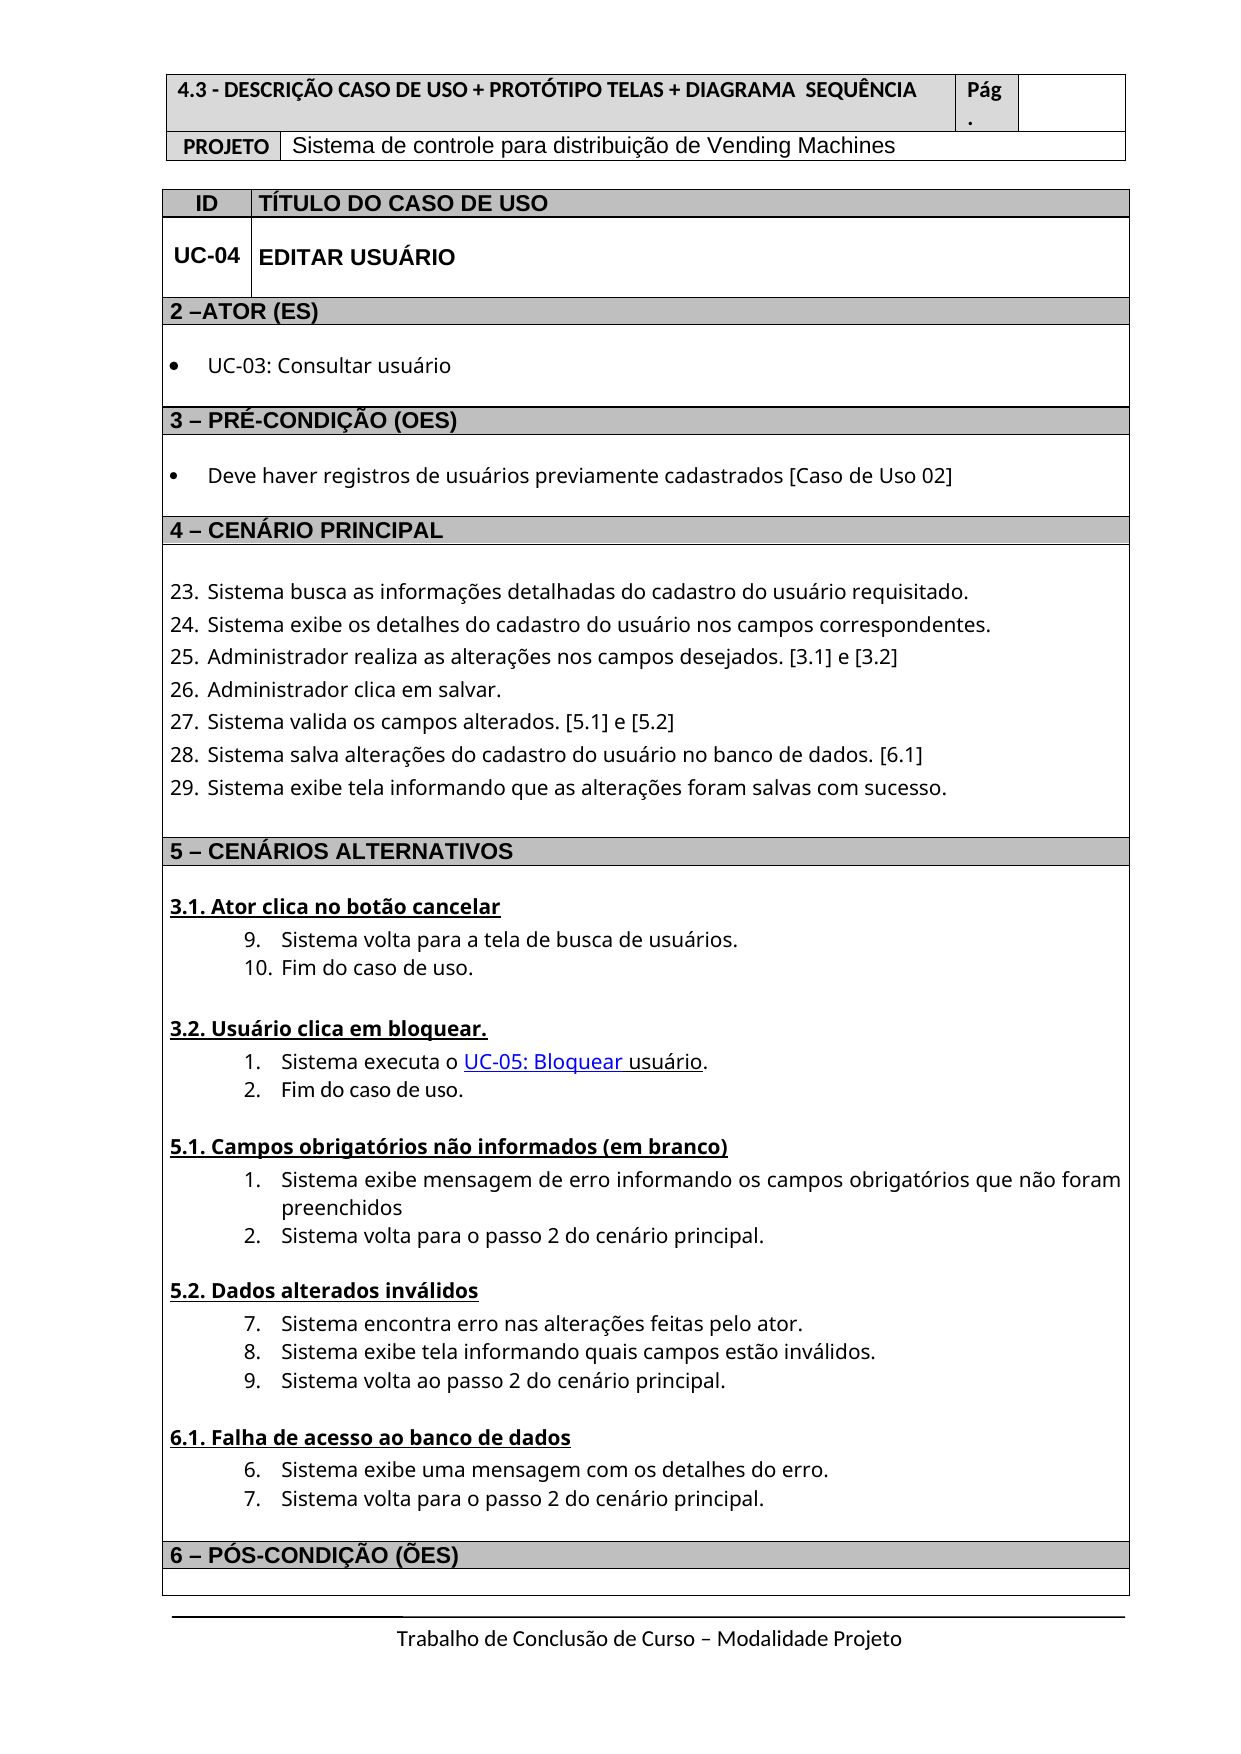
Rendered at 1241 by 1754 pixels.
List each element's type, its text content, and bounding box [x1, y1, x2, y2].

table_cell UC-03: Consultar usuário [163, 325, 1129, 406]
table_cell Sistema busca as informações detalhadas do cadastro do usuário requisitado. Sistema exibe os detalhes do cadastro do usuário nos campos correspondentes. Administrador realiza as alterações nos campos desejados. [3.1] e [3.2] Administrador clica em salvar. Sistema valida os campos alterados. [5.1] e [5.2] Sistema salva alterações do cadastro do usuário no banco de dados. [6.1] Sistema exibe tela informando que as alterações foram salvas com sucesso. [163, 545, 1129, 837]
table_cell 3 – PRÉ-CONDIÇÃO (OES) [163, 408, 1129, 434]
table_cell 2 –ATOR (ES) [163, 298, 1129, 324]
table_header TÍTULO DO CASO DE USO [252, 190, 1129, 216]
table_cell 4 – CENÁRIO PRINCIPAL [163, 517, 1129, 543]
table_cell Deve haver registros de usuários previamente cadastrados [Caso de Uso 02] [163, 435, 1129, 516]
table_cell 5 – CENÁRIOS ALTERNATIVOS [163, 838, 1129, 865]
table_cell 6 – PÓS-CONDIÇÃO (ÕES) [163, 1542, 1129, 1568]
table_cell 3.1. Ator clica no botão cancelar Sistema volta para a tela de busca de usuários. Fim do caso de uso. 3.2. Usuário clica em bloquear. Sistema executa o UC-05: Bloquear usuário. Fim do caso de uso. 5.1. Campos obrigatórios não informados (em branco) Sistema exibe mensagem de erro informando os campos obrigatórios que não foram preenchidos Sistema volta para o passo 2 do cenário principal. 5.2. Dados alterados inválidos Sistema encontra erro nas alterações feitas pelo ator. Sistema exibe tela informando quais campos estão inválidos. Sistema volta ao passo 2 do cenário principal. 6.1. Falha de acesso ao banco de dados Sistema exibe uma mensagem com os detalhes do erro. Sistema volta para o passo 2 do cenário principal. [163, 866, 1129, 1541]
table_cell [163, 1569, 1129, 1595]
table_header ID [163, 190, 251, 216]
table_cell UC-04 [163, 218, 251, 297]
table_cell EDITAR USUÁRIO [252, 218, 1129, 297]
